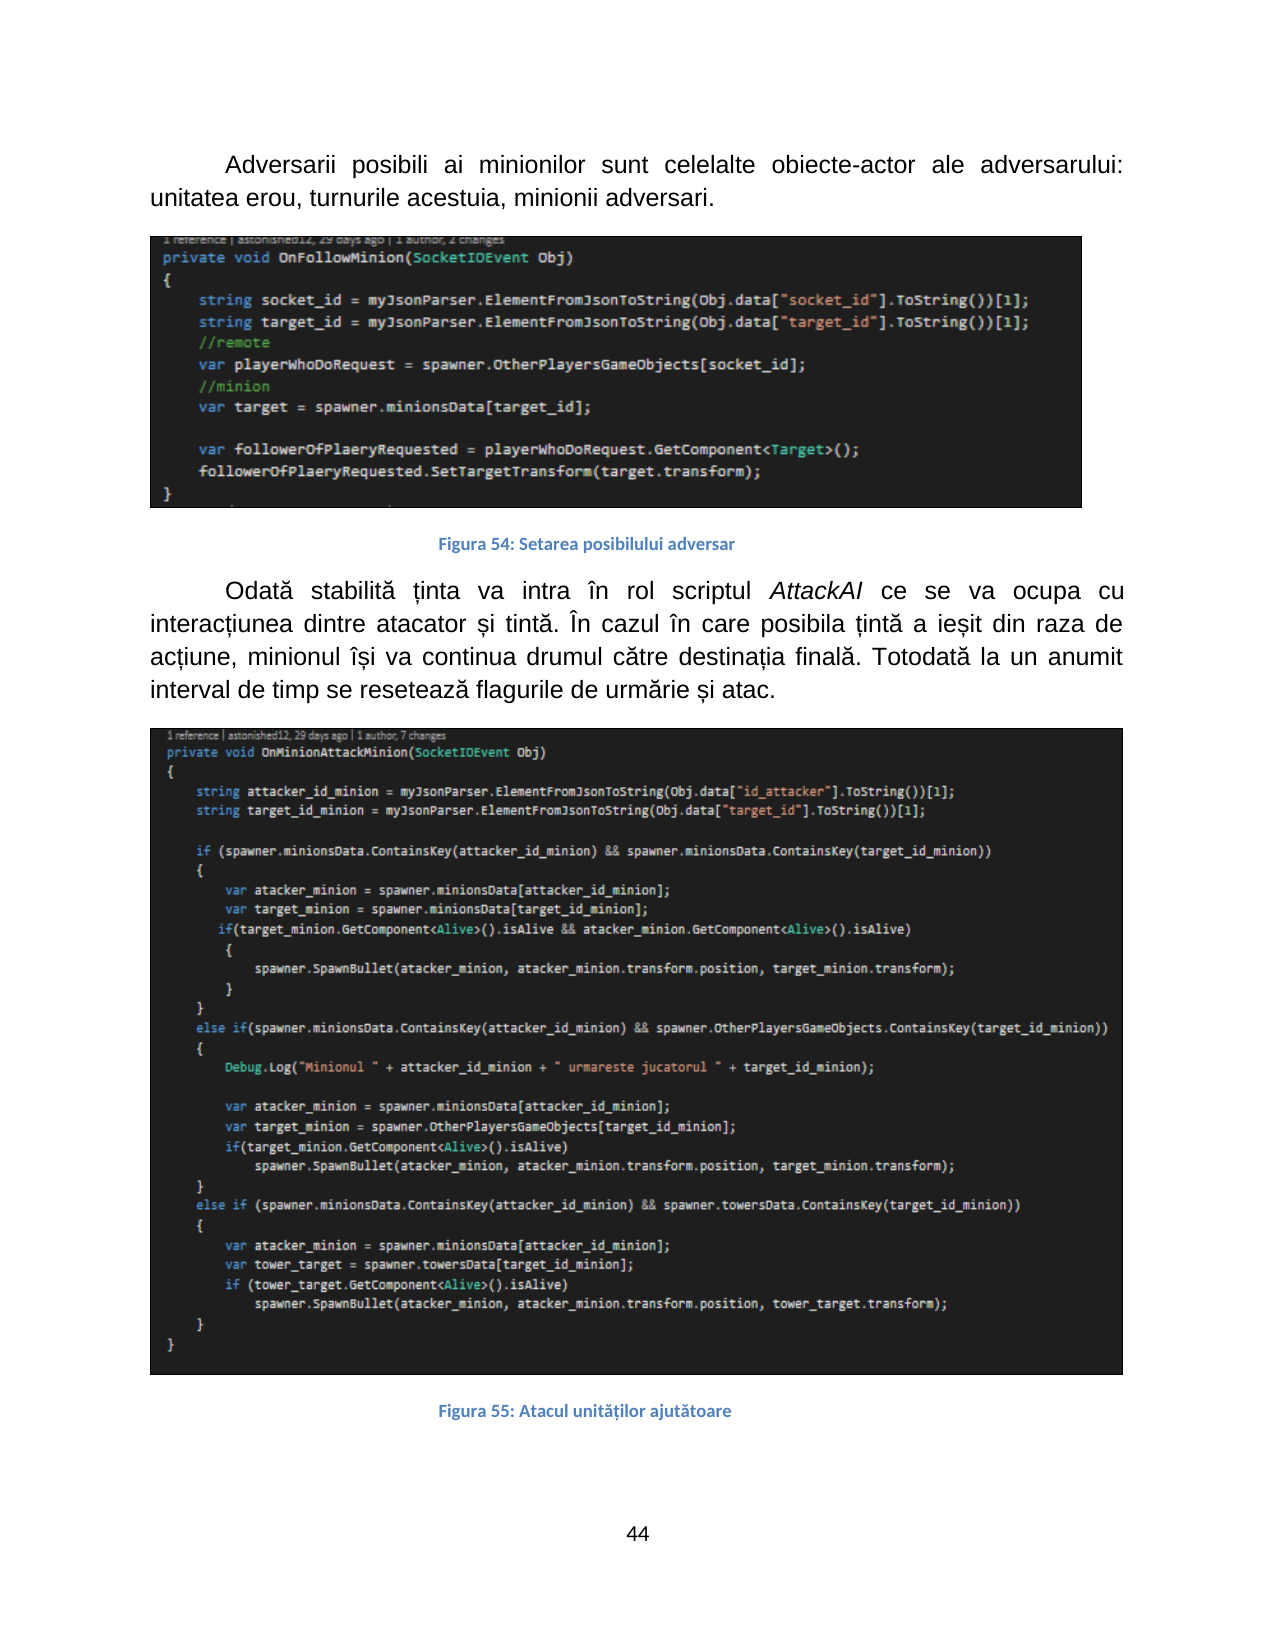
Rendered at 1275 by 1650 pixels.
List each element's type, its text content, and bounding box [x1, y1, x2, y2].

text Odată stabilită ținta va intra în rol scriptul AttackAI ce se va ocupa cu interacțiunea dintre atacator și tintă. În cazul în care posibila țintă a ieșit din raza de acțiune, minionul își va continua drumul către destinația finală. Totodată la un anumit interval de timp se resetează flagurile de urmărie și atac. [150, 576, 1125, 704]
text Adversarii posibili ai minionilor sunt celelalte obiecte-actor ale adversarului: unitatea erou, turnurile acestuia, minionii adversari. [150, 150, 1125, 212]
text Figura 55: Atacul unităților ajutătoare [300, 1399, 1125, 1422]
picture [151, 729, 1122, 1374]
picture [151, 237, 1081, 507]
text Figura 54: Setarea posibilului adversar [300, 532, 1125, 555]
